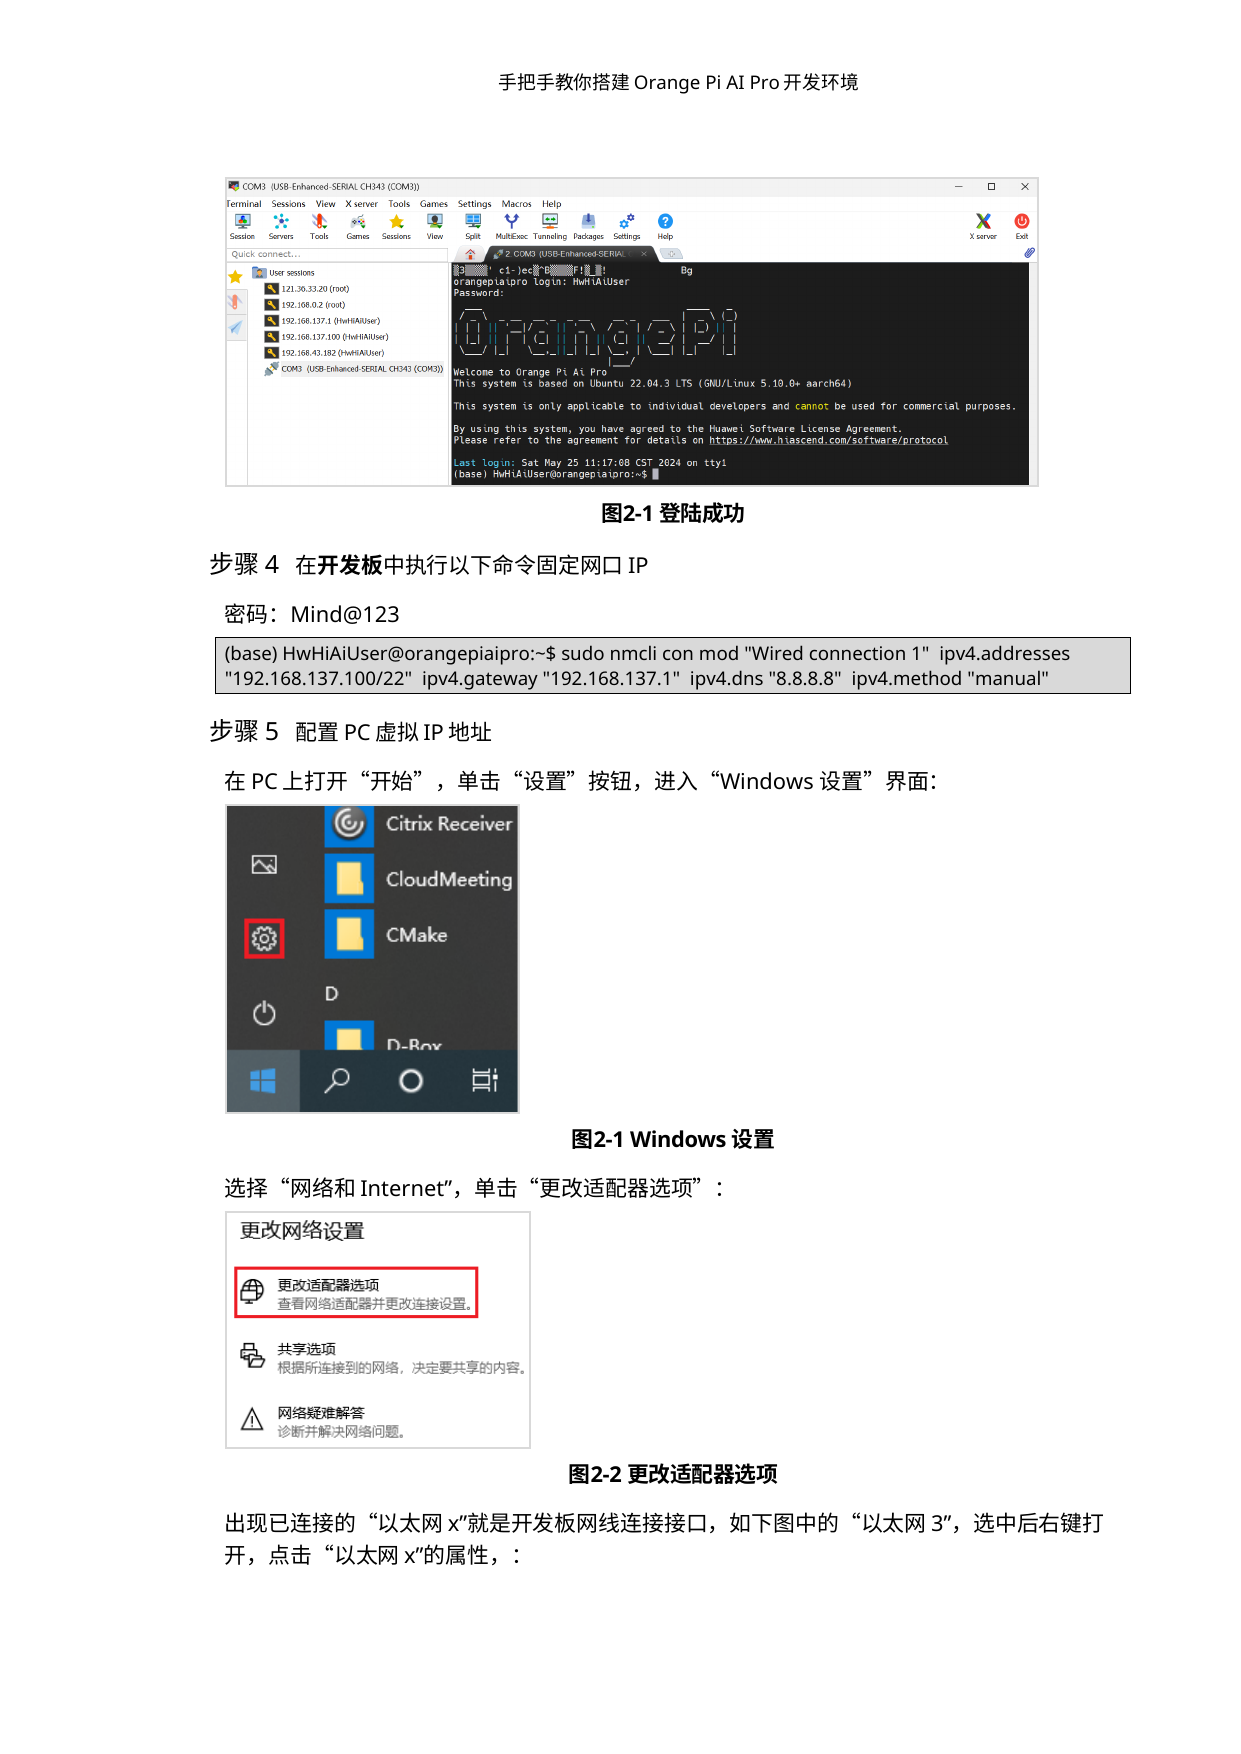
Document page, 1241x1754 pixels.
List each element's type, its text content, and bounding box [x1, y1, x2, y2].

text 出现已连接的“以太网x”就是开发板网线连接接口，如下图中的“以太网3”，选中后右键打开，点击“以太网x”的属性，： [224, 1506, 1122, 1569]
text 在PC上打开“开始”，单击“设置”按钮，进入“Windows 设置”界面： [224, 764, 1122, 796]
text (base) HwHiAiUser@orangepiaipro:~$ sudo nmcli con mod "Wired connection 1" ipv4.addresses "192.168.137.100/22" ipv4.gateway "192.168.137.1" ipv4.dns "8.8.8.8" ipv4.method "manual" [216, 638, 1130, 693]
picture [227, 806, 518, 1112]
text 密码：Mind@123 [224, 597, 1122, 629]
text 更改适配器选项 [224, 1457, 1122, 1489]
text 选择“网络和Internet”，单击“更改适配器选项”： [224, 1171, 1122, 1202]
text Windows 设置 [224, 1122, 1122, 1154]
picture [227, 179, 1037, 485]
text 在开发板中执行以下命令固定网口IP [279, 544, 1122, 580]
picture [227, 1213, 529, 1447]
text 登陆成功 [224, 496, 1122, 527]
text 配置PC虚拟IP地址 [279, 711, 1122, 747]
